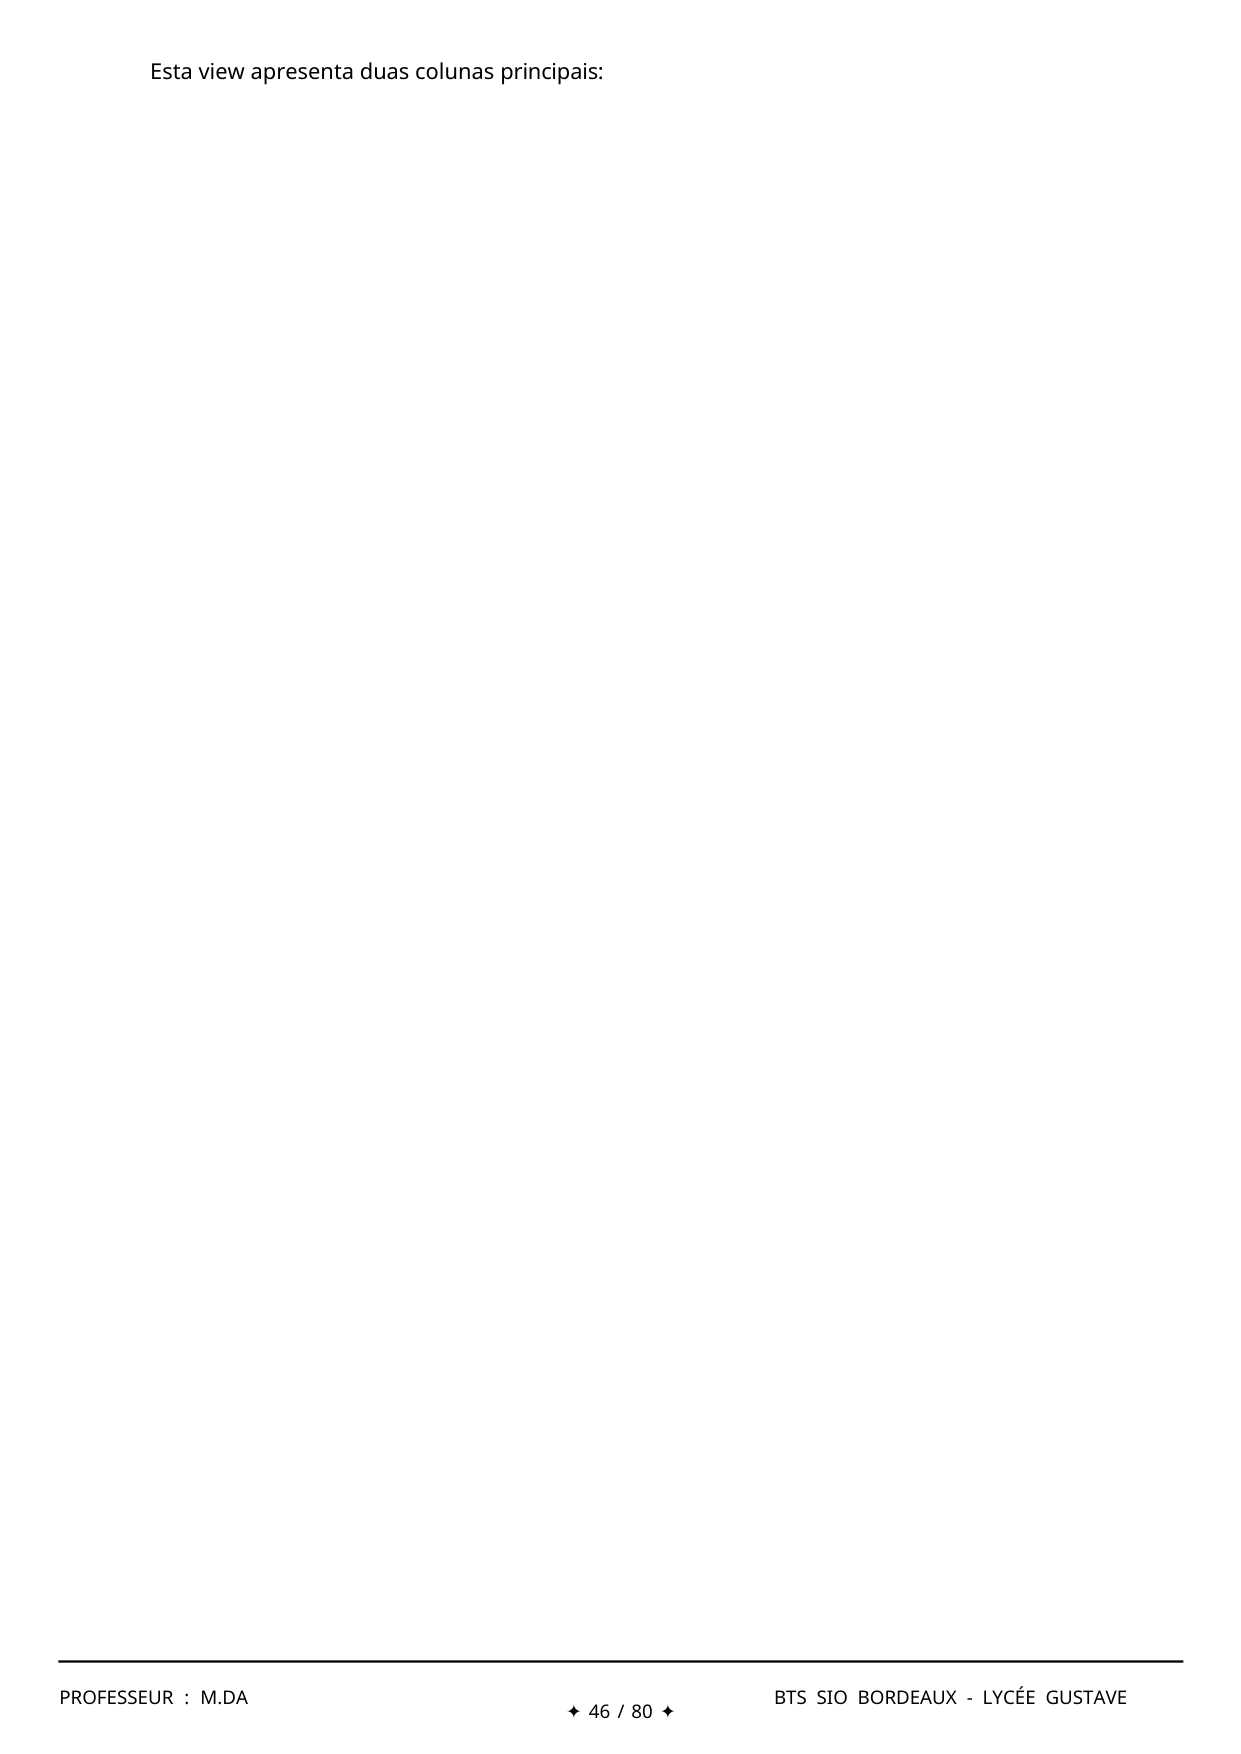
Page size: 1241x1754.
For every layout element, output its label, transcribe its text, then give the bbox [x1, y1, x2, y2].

text Esta view apresenta duas colunas principais: [150, 56, 1137, 86]
